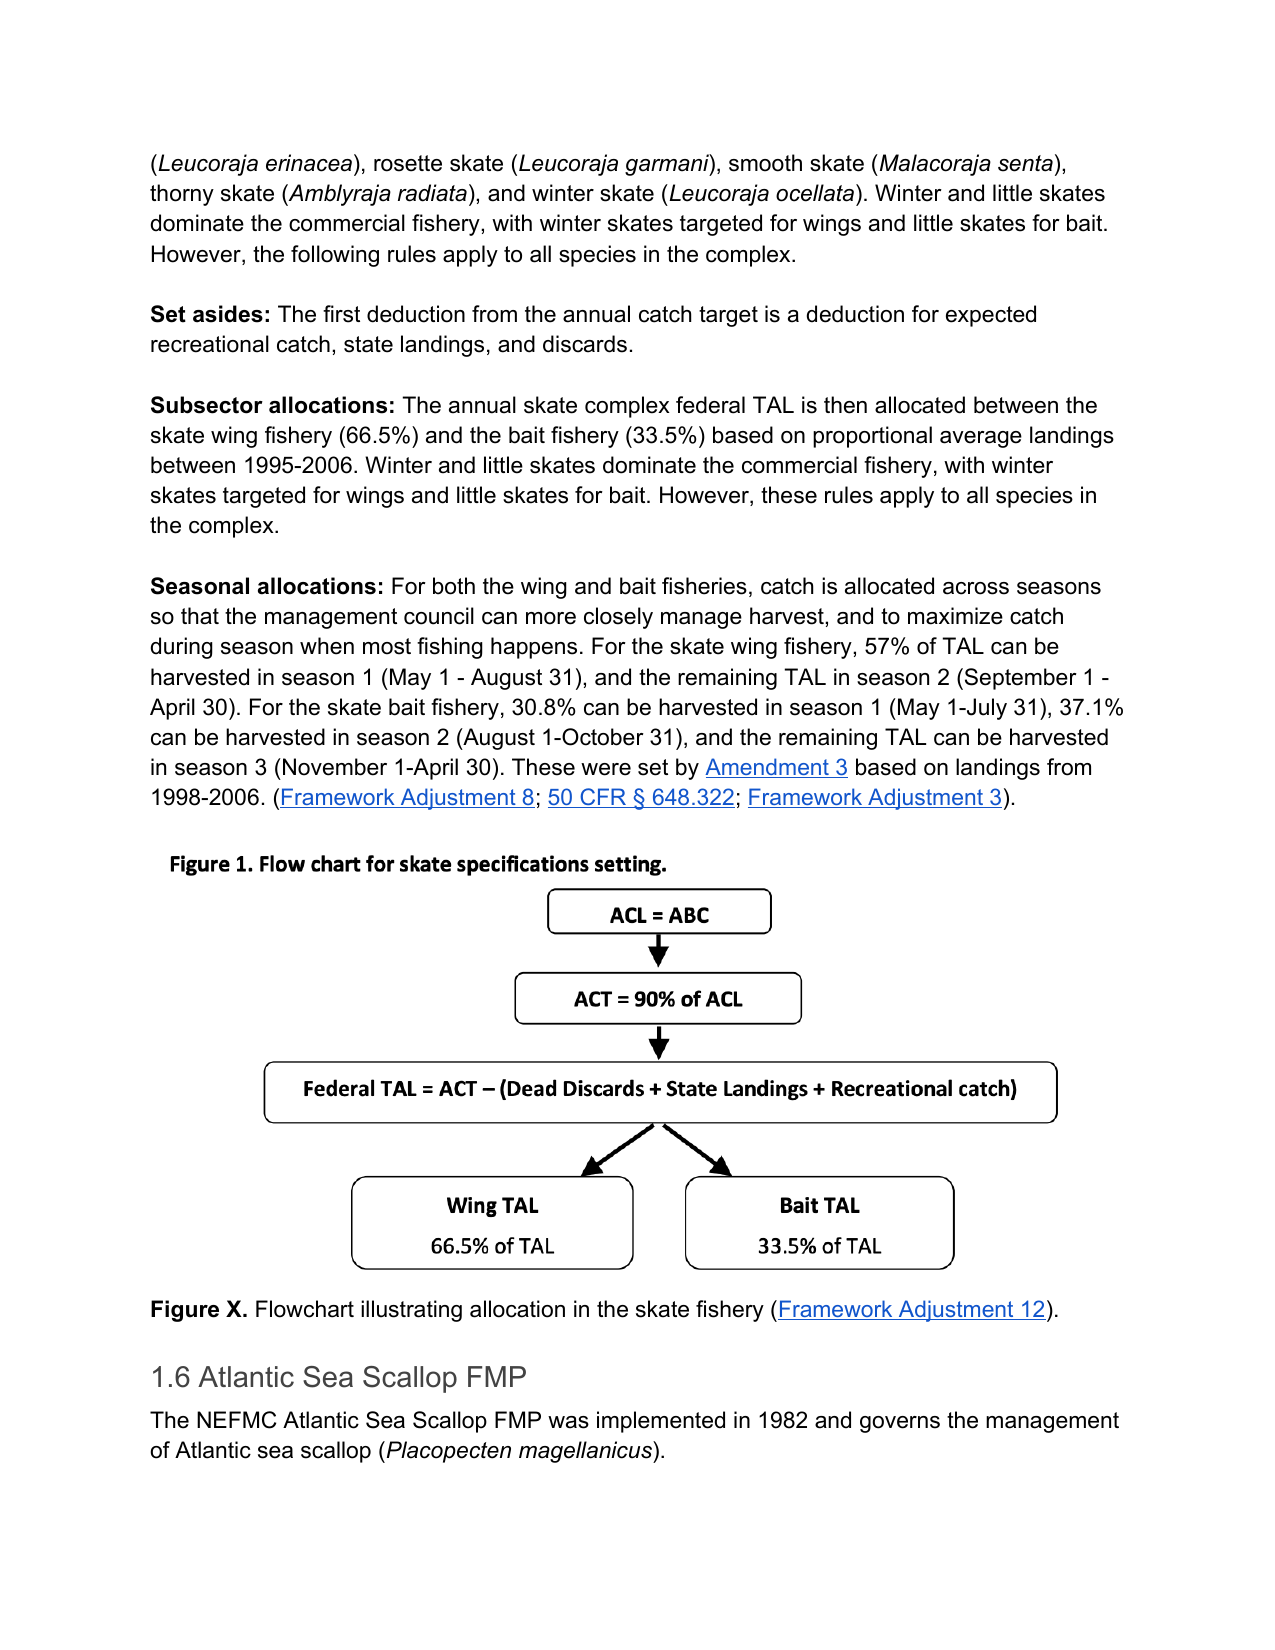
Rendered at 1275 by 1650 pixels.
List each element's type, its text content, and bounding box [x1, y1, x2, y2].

text Subsector allocations: The annual skate complex federal TAL is then allocated between the skate wing fishery (66.5%) and the bait fishery (33.5%) based on proportional average landings between 1995-2006. Winter and little skates dominate the commercial fishery, with winter skates targeted for wings and little skates for bait. However, these rules apply to all species in the complex. [150, 392, 1125, 539]
text Seasonal allocations: For both the wing and bait fisheries, catch is allocated across seasons so that the management council can more closely manage harvest, and to maximize catch during season when most fishing happens. For the skate wing fishery, 57% of TAL can be harvested in season 1 (May 1 - August 31), and the remaining TAL in season 2 (September 1 - April 30). For the skate bait fishery, 30.8% can be harvested in season 1 (May 1-July 31), 37.1% can be harvested in season 2 (August 1-October 31), and the remaining TAL can be harvested in season 3 (November 1-April 30). These were set by Amendment 3 based on landings from 1998-2006. (Framework Adjustment 8; 50 CFR § 648.322; Framework Adjustment 3). [150, 573, 1125, 811]
text Set asides: The first deduction from the annual catch target is a deduction for expected recreational catch, state landings, and discards. [150, 301, 1125, 358]
subtitle 1.6 Atlantic Sea Scallop FMP [150, 1360, 1125, 1393]
picture [150, 844, 1078, 1293]
text The NEFMC Atlantic Sea Scallop FMP was implemented in 1982 and governs the management of Atlantic sea scallop (Placopecten magellanicus). [150, 1407, 1125, 1463]
text Figure X. Flowchart illustrating allocation in the skate fishery (Framework Adjustment 12). [150, 1296, 1125, 1322]
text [150, 150, 1125, 267]
